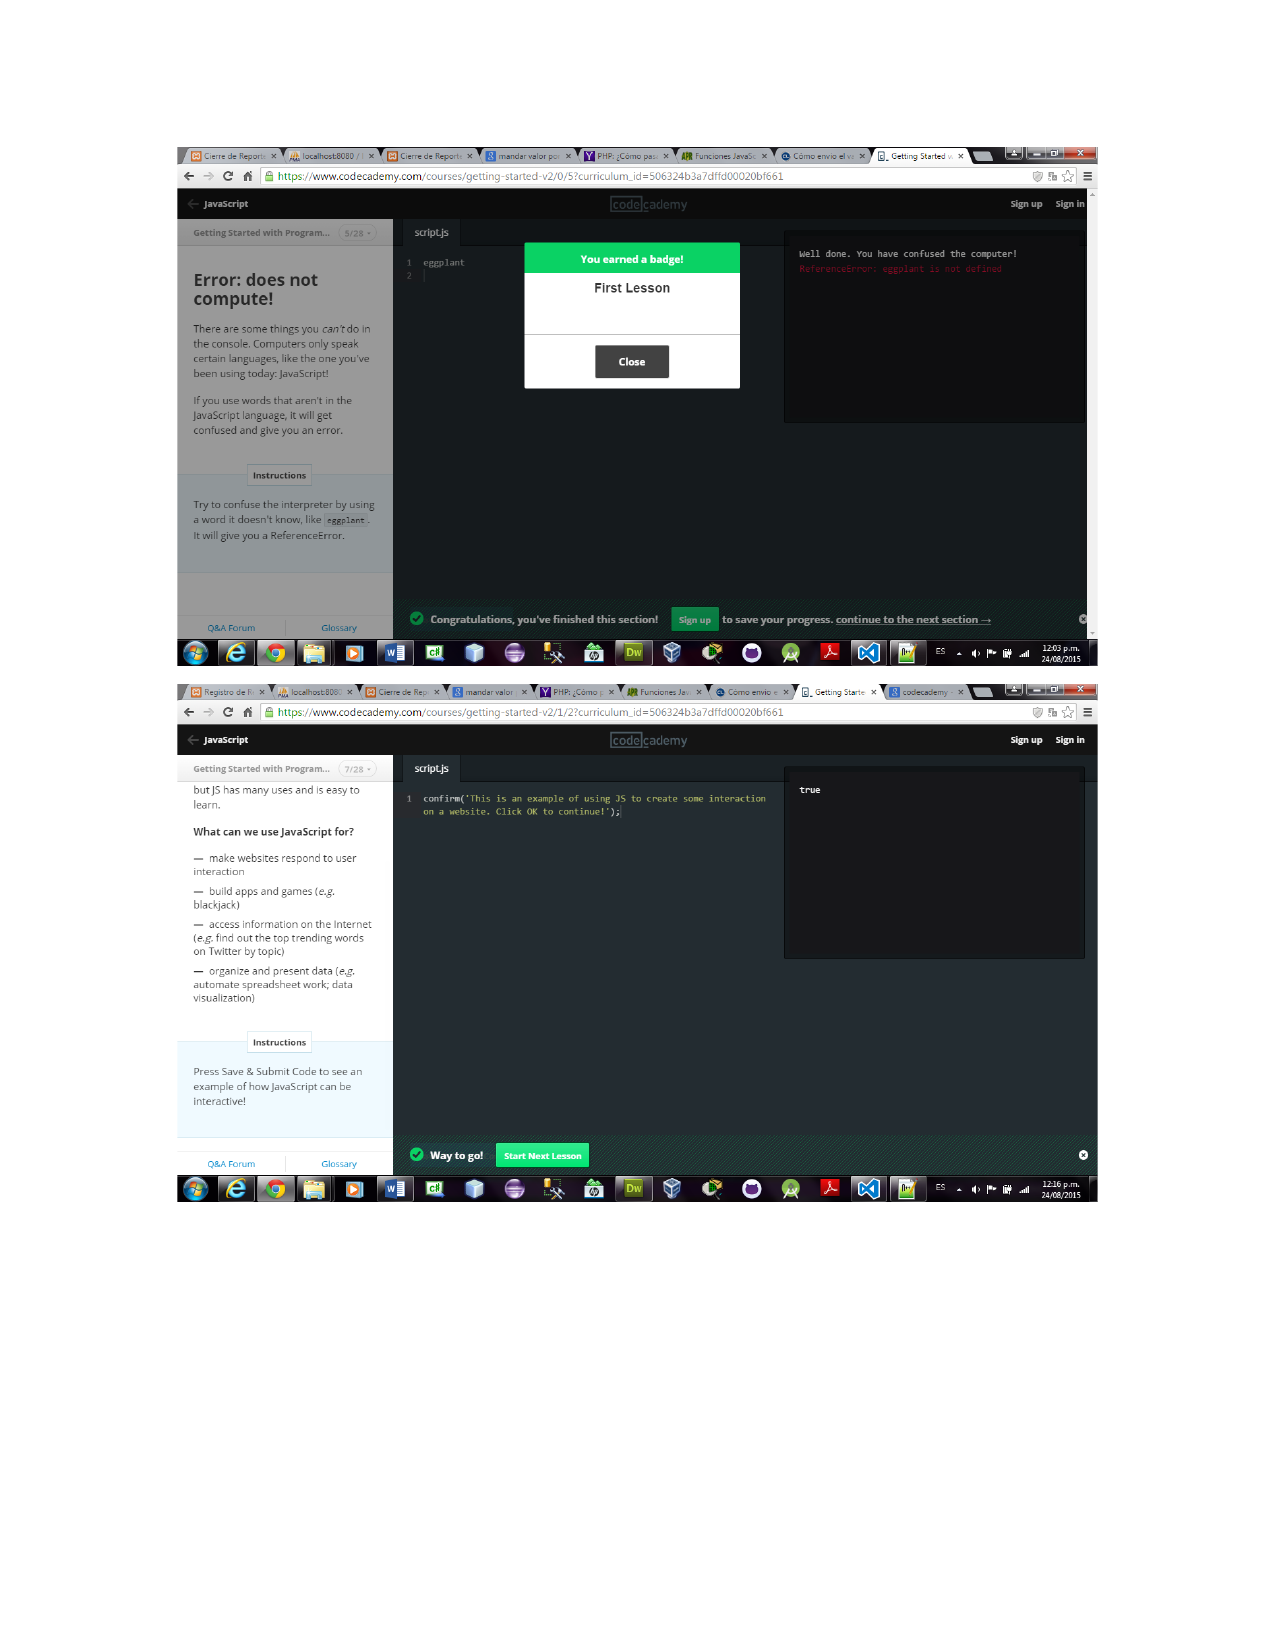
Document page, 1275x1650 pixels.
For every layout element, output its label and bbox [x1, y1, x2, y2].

picture [177, 147, 1098, 666]
picture [177, 684, 1098, 1202]
